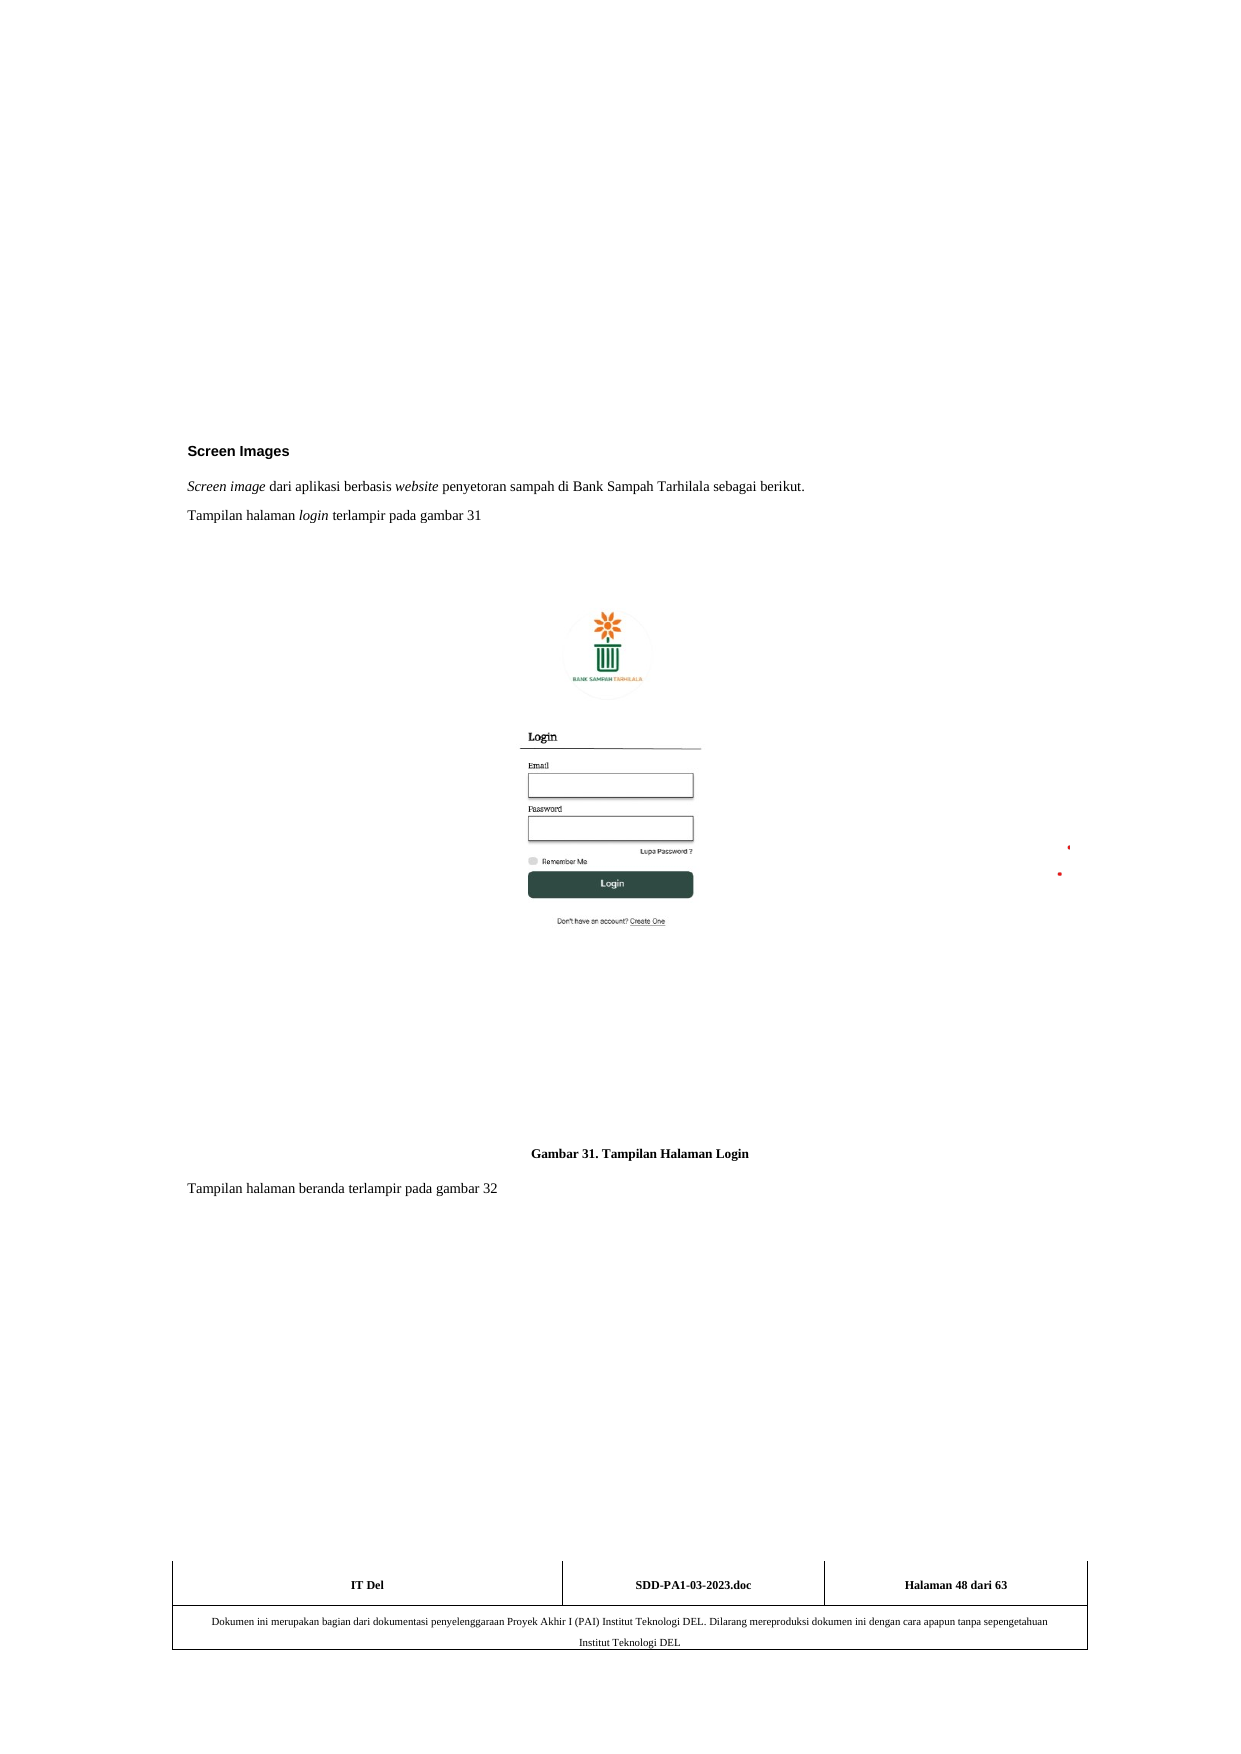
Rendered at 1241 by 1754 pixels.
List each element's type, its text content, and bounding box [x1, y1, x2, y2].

picture [209, 523, 1070, 1110]
subtitle Gambar 31. Tampilan Halaman Login [187, 1135, 1092, 1161]
text Tampilan halaman beranda terlampir pada gambar 32 [187, 1168, 1092, 1196]
text Tampilan halaman login terlampir pada gambar 31 [187, 494, 1092, 523]
subtitle Screen Images [187, 430, 1092, 459]
text Screen image dari aplikasi berbasis website penyetoran sampah di Bank Sampah Tarhilala sebagai berikut. [187, 465, 1092, 494]
